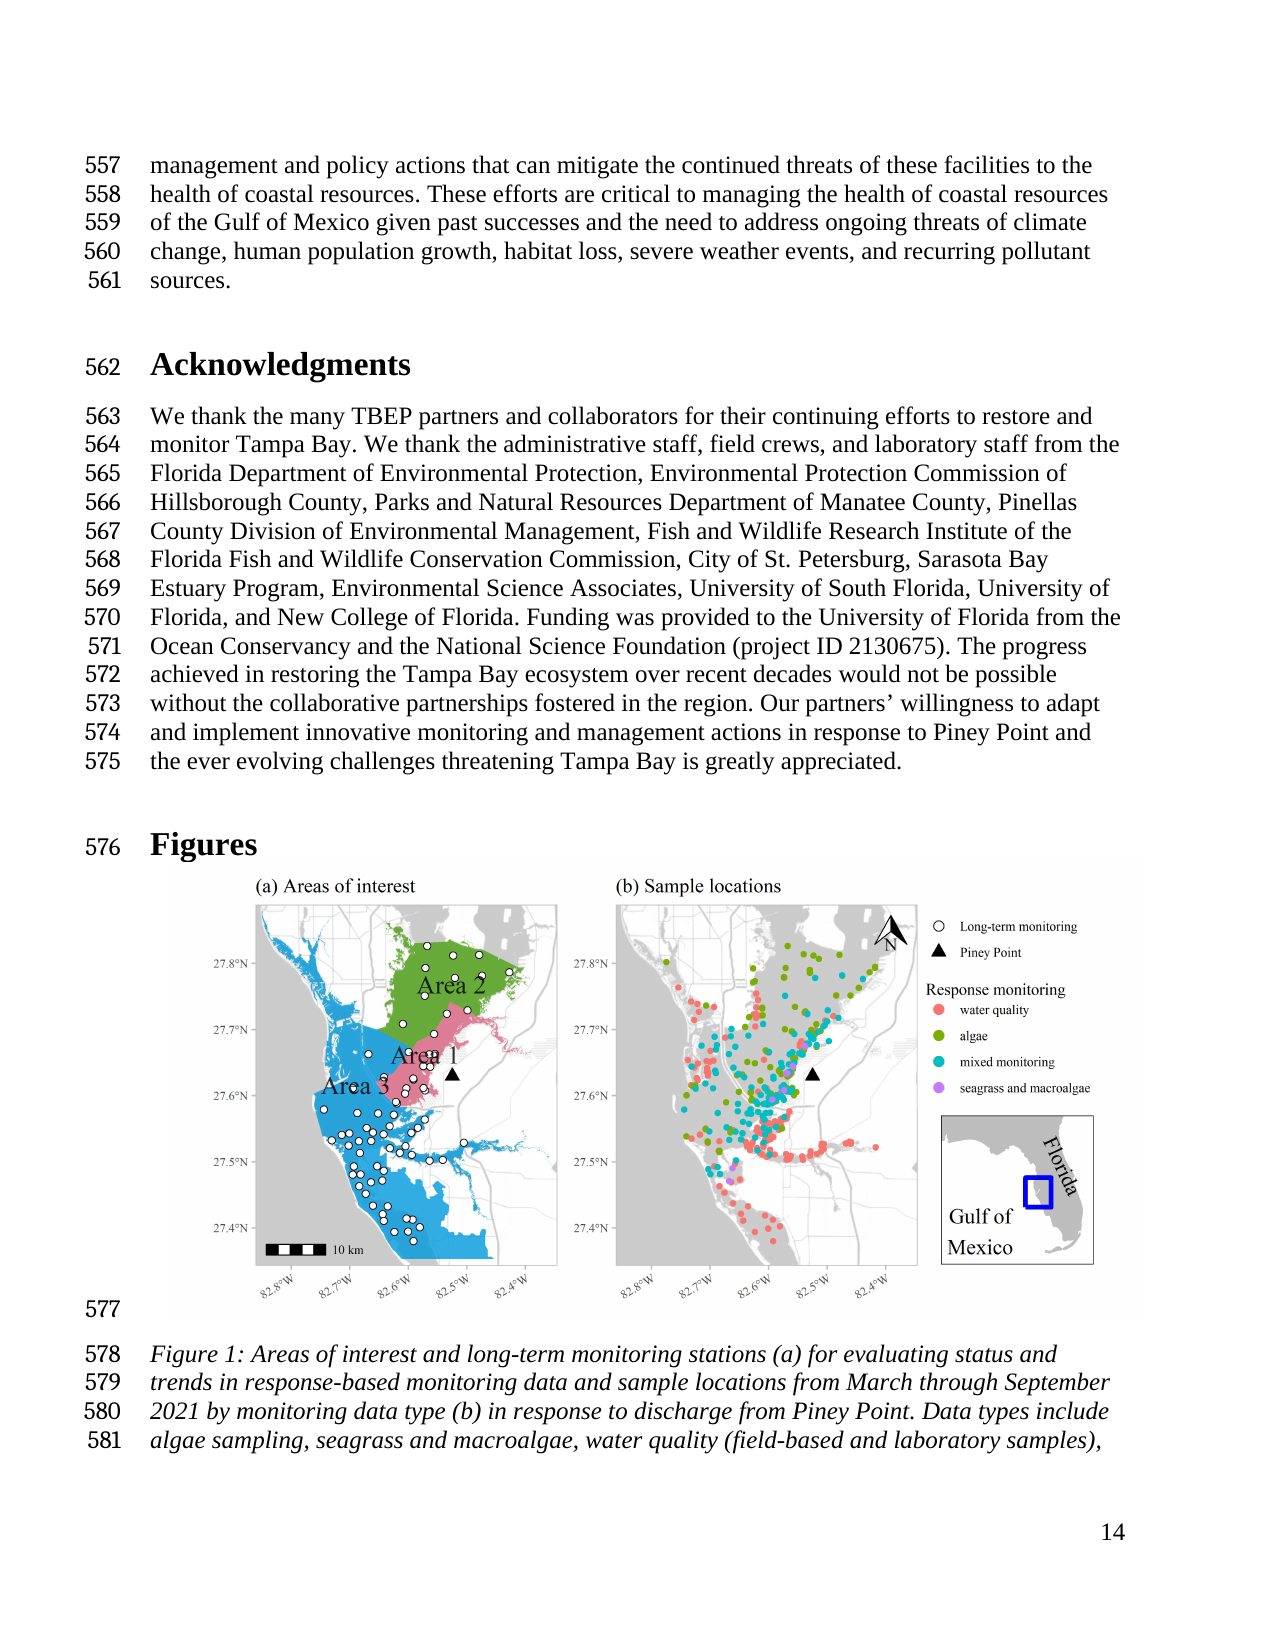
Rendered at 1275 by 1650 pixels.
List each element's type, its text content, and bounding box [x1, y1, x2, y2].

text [150, 150, 1125, 294]
subtitle Acknowledgments [150, 344, 1125, 382]
picture [168, 862, 1144, 1318]
subtitle Figures [150, 824, 1125, 863]
text We thank the many TBEP partners and collaborators for their continuing efforts to restore and monitor Tampa Bay. We thank the administrative staff, field crews, and laboratory staff from the Florida Department of Environmental Protection, Environmental Protection Commission of Hillsborough County, Parks and Natural Resources Department of Manatee County, Pinellas County Division of Environmental Management, Fish and Wildlife Research Institute of the Florida Fish and Wildlife Conservation Commission, City of St. Petersburg, Sarasota Bay Estuary Program, Environmental Science Associates, University of South Florida, University of Florida, and New College of Florida. Funding was provided to the University of Florida from the Ocean Conservancy and the National Science Foundation (project ID 2130675). The progress achieved in restoring the Tampa Bay ecosystem over recent decades would not be possible without the collaborative partnerships fostered in the region. Our partners’ willingness to adapt and implement innovative monitoring and management actions in response to Piney Point and the ever evolving challenges threatening Tampa Bay is greatly appreciated. [150, 401, 1125, 774]
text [150, 1339, 1125, 1454]
